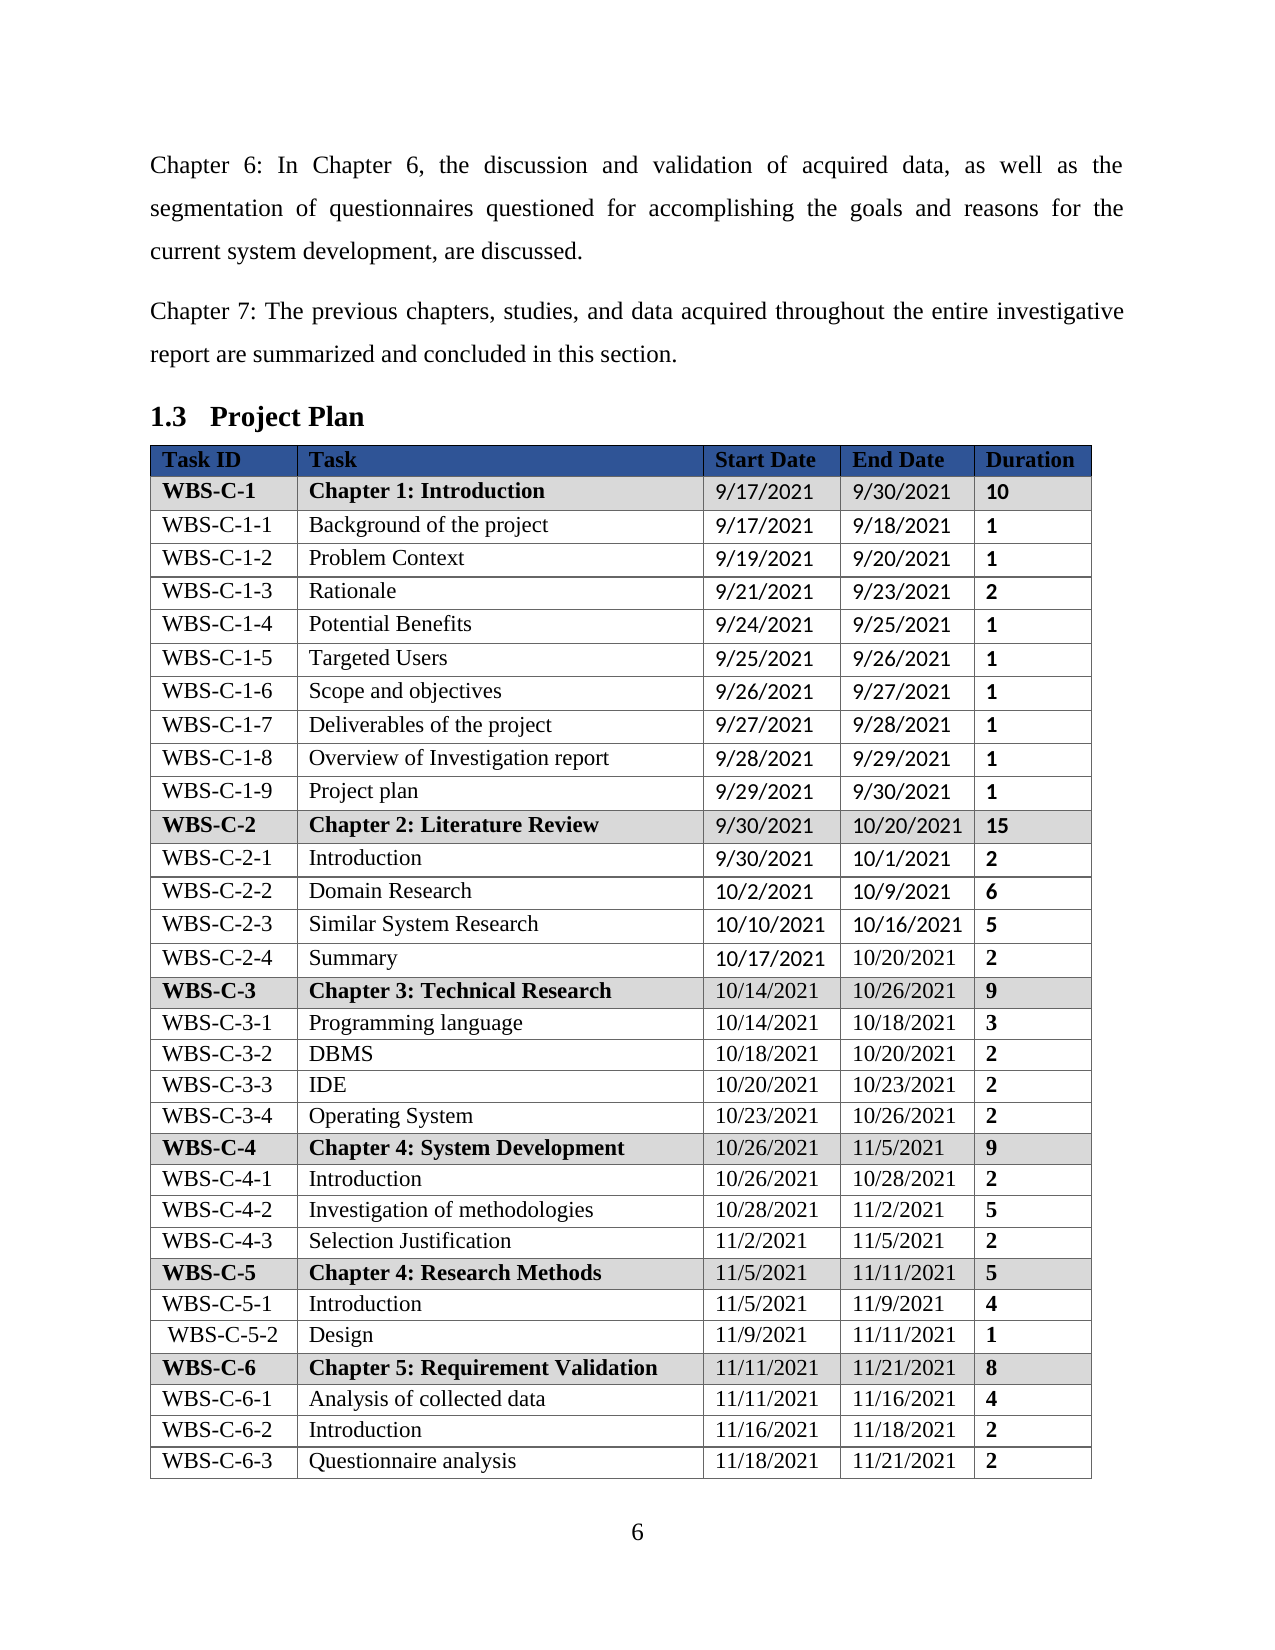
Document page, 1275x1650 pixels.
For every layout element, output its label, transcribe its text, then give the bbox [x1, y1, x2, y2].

table_cell 2 [975, 844, 1091, 876]
table_cell 9/27/2021 [841, 677, 974, 709]
table_cell 11/5/2021 [841, 1228, 974, 1258]
table_cell IDE [298, 1071, 703, 1102]
table_cell 1 [975, 777, 1091, 810]
table_cell 1 [975, 711, 1091, 743]
table_cell 10/28/2021 [841, 1165, 974, 1195]
table_cell DBMS [298, 1040, 703, 1070]
table_cell 9/19/2021 [704, 544, 840, 576]
table_cell 10/20/2021 [841, 944, 974, 977]
table_cell WBS-C-5 [151, 1259, 297, 1289]
table_cell Analysis of collected data [298, 1385, 703, 1415]
table_cell 5 [975, 1196, 1091, 1227]
table_cell Introduction [298, 844, 703, 876]
table_cell 10/23/2021 [704, 1103, 840, 1133]
table_cell 9/30/2021 [841, 477, 974, 510]
table_cell 1 [975, 544, 1091, 576]
table_cell 10/26/2021 [841, 978, 974, 1008]
table_cell 11/21/2021 [841, 1448, 974, 1478]
table_cell 10/23/2021 [841, 1071, 974, 1102]
table_cell Deliverables of the project [298, 711, 703, 743]
table_cell 11/11/2021 [841, 1321, 974, 1353]
table_cell 15 [975, 811, 1091, 843]
table_cell 11/18/2021 [704, 1448, 840, 1478]
table_cell 4 [975, 1385, 1091, 1415]
table_cell Selection Justification [298, 1228, 703, 1258]
table_cell 10/20/2021 [704, 1071, 840, 1102]
table_cell Investigation of methodologies [298, 1196, 703, 1227]
table_cell 11/5/2021 [704, 1259, 840, 1289]
table_cell WBS-C-1-6 [151, 677, 297, 709]
table_cell 10/26/2021 [841, 1103, 974, 1133]
table_cell 10/28/2021 [704, 1196, 840, 1227]
table_header Duration [975, 446, 1091, 476]
table_cell Summary [298, 944, 703, 977]
table_cell 1 [975, 610, 1091, 643]
table_cell Introduction [298, 1165, 703, 1195]
table_cell 10/17/2021 [704, 944, 840, 977]
table_cell WBS-C-6-3 [151, 1448, 297, 1478]
table_cell Chapter 1: Introduction [298, 477, 703, 510]
table_cell 9 [975, 978, 1091, 1008]
table_cell 2 [975, 944, 1091, 977]
text Chapter 7: The previous chapters, studies, and data acquired throughout the entire investigative report are summarized and concluded in this section. [150, 296, 1125, 368]
table_cell 2 [975, 1448, 1091, 1478]
table_cell 11/11/2021 [704, 1385, 840, 1415]
table_cell 10 [975, 477, 1091, 510]
table_cell 10/26/2021 [704, 1134, 840, 1164]
table_cell 9/17/2021 [704, 511, 840, 543]
table_cell WBS-C-3-1 [151, 1009, 297, 1039]
table_header Task ID [151, 446, 297, 476]
table_cell 9/25/2021 [841, 610, 974, 643]
table_cell 10/20/2021 [841, 1040, 974, 1070]
table_cell Operating System [298, 1103, 703, 1133]
table_cell WBS-C-3-4 [151, 1103, 297, 1133]
table_cell 9 [975, 1134, 1091, 1164]
table_cell WBS-C-2 [151, 811, 297, 843]
table_cell WBS-C-1-3 [151, 578, 297, 609]
table_cell 2 [975, 1165, 1091, 1195]
table_cell 9/26/2021 [704, 677, 840, 709]
table_cell WBS-C-1-5 [151, 644, 297, 676]
table_cell WBS-C-2-4 [151, 944, 297, 977]
table_cell 9/30/2021 [704, 811, 840, 843]
table_cell 2 [975, 1103, 1091, 1133]
table_cell 2 [975, 1040, 1091, 1070]
table_cell Domain Research [298, 878, 703, 909]
table_cell Chapter 4: System Development [298, 1134, 703, 1164]
table_cell 10/18/2021 [841, 1009, 974, 1039]
table_cell 2 [975, 1416, 1091, 1446]
table_cell 11/2/2021 [841, 1196, 974, 1227]
table_cell Overview of Investigation report [298, 744, 703, 776]
table_cell WBS-C-3 [151, 978, 297, 1008]
table_cell 9/25/2021 [704, 644, 840, 676]
table_cell 9/18/2021 [841, 511, 974, 543]
table_cell 9/23/2021 [841, 578, 974, 609]
table_cell Rationale [298, 578, 703, 609]
table_cell Potential Benefits [298, 610, 703, 643]
table_cell Scope and objectives [298, 677, 703, 709]
table_cell 9/30/2021 [704, 844, 840, 876]
table_cell WBS-C-3-2 [151, 1040, 297, 1070]
table_cell 11/11/2021 [704, 1354, 840, 1384]
table_cell 10/14/2021 [704, 978, 840, 1008]
table_cell Problem Context [298, 544, 703, 576]
table_cell 9/27/2021 [704, 711, 840, 743]
table_cell 1 [975, 744, 1091, 776]
table_cell 8 [975, 1354, 1091, 1384]
table_cell WBS-C-4-3 [151, 1228, 297, 1258]
table_cell 11/9/2021 [704, 1321, 840, 1353]
table_cell 10/18/2021 [704, 1040, 840, 1070]
table_cell 1 [975, 1321, 1091, 1353]
table_cell 1 [975, 511, 1091, 543]
table_cell 9/17/2021 [704, 477, 840, 510]
table_cell WBS-C-1 [151, 477, 297, 510]
table_cell WBS-C-5-2 [151, 1321, 297, 1353]
table_cell 10/16/2021 [841, 910, 974, 943]
table_cell WBS-C-1-2 [151, 544, 297, 576]
table_cell Background of the project [298, 511, 703, 543]
table_cell Similar System Research [298, 910, 703, 943]
table_cell WBS-C-6-1 [151, 1385, 297, 1415]
table_cell 10/20/2021 [841, 811, 974, 843]
table_cell Introduction [298, 1416, 703, 1446]
table_cell WBS-C-4-2 [151, 1196, 297, 1227]
table_cell Programming language [298, 1009, 703, 1039]
table_cell WBS-C-2-2 [151, 878, 297, 909]
table_cell 4 [975, 1290, 1091, 1320]
table_cell Introduction [298, 1290, 703, 1320]
table_cell WBS-C-1-1 [151, 511, 297, 543]
table_cell 11/18/2021 [841, 1416, 974, 1446]
table_cell 11/5/2021 [841, 1134, 974, 1164]
table_header Start Date [704, 446, 840, 476]
table_cell WBS-C-5-1 [151, 1290, 297, 1320]
table_cell Questionnaire analysis [298, 1448, 703, 1478]
table_cell WBS-C-6 [151, 1354, 297, 1384]
table_cell WBS-C-2-3 [151, 910, 297, 943]
table_cell Targeted Users [298, 644, 703, 676]
table_cell 1 [975, 677, 1091, 709]
table_cell 2 [975, 1071, 1091, 1102]
table_cell 11/5/2021 [704, 1290, 840, 1320]
table_cell WBS-C-1-8 [151, 744, 297, 776]
table_cell 3 [975, 1009, 1091, 1039]
table_cell 10/1/2021 [841, 844, 974, 876]
table_cell 10/26/2021 [704, 1165, 840, 1195]
table_cell 5 [975, 1259, 1091, 1289]
table_cell Chapter 4: Research Methods [298, 1259, 703, 1289]
subtitle Project Plan [150, 399, 1125, 432]
table_cell 10/9/2021 [841, 878, 974, 909]
table_cell WBS-C-1-7 [151, 711, 297, 743]
table_cell 11/11/2021 [841, 1259, 974, 1289]
table_cell Project plan [298, 777, 703, 810]
table_cell 1 [975, 644, 1091, 676]
table_cell 2 [975, 1228, 1091, 1258]
table_cell Chapter 2: Literature Review [298, 811, 703, 843]
table_header Task [298, 446, 703, 476]
table_cell 10/2/2021 [704, 878, 840, 909]
table_cell WBS-C-2-1 [151, 844, 297, 876]
table_cell 9/29/2021 [704, 777, 840, 810]
table_cell 9/29/2021 [841, 744, 974, 776]
table_cell Design [298, 1321, 703, 1353]
table_cell 9/21/2021 [704, 578, 840, 609]
table_cell 11/16/2021 [704, 1416, 840, 1446]
table_cell 10/14/2021 [704, 1009, 840, 1039]
table_cell 9/30/2021 [841, 777, 974, 810]
table_cell 5 [975, 910, 1091, 943]
table_cell 11/2/2021 [704, 1228, 840, 1258]
table_cell 11/9/2021 [841, 1290, 974, 1320]
table_cell 2 [975, 578, 1091, 609]
table_cell 9/26/2021 [841, 644, 974, 676]
table_cell 6 [975, 878, 1091, 909]
table_cell WBS-C-6-2 [151, 1416, 297, 1446]
table_cell 9/28/2021 [704, 744, 840, 776]
table_cell WBS-C-4-1 [151, 1165, 297, 1195]
table_cell WBS-C-1-9 [151, 777, 297, 810]
text Chapter 6: In Chapter 6, the discussion and validation of acquired data, as well as the segmentation of questionnaires questioned for accomplishing the goals and reasons for the current system development, are discussed. [150, 150, 1125, 265]
table_cell 11/21/2021 [841, 1354, 974, 1384]
table_cell 9/28/2021 [841, 711, 974, 743]
table_cell 11/16/2021 [841, 1385, 974, 1415]
table_cell WBS-C-1-4 [151, 610, 297, 643]
table_cell 9/20/2021 [841, 544, 974, 576]
table_cell 9/24/2021 [704, 610, 840, 643]
table_header End Date [841, 446, 974, 476]
table_cell WBS-C-3-3 [151, 1071, 297, 1102]
table_cell Chapter 3: Technical Research [298, 978, 703, 1008]
table_cell WBS-C-4 [151, 1134, 297, 1164]
table_cell 10/10/2021 [704, 910, 840, 943]
table_cell Chapter 5: Requirement Validation [298, 1354, 703, 1384]
